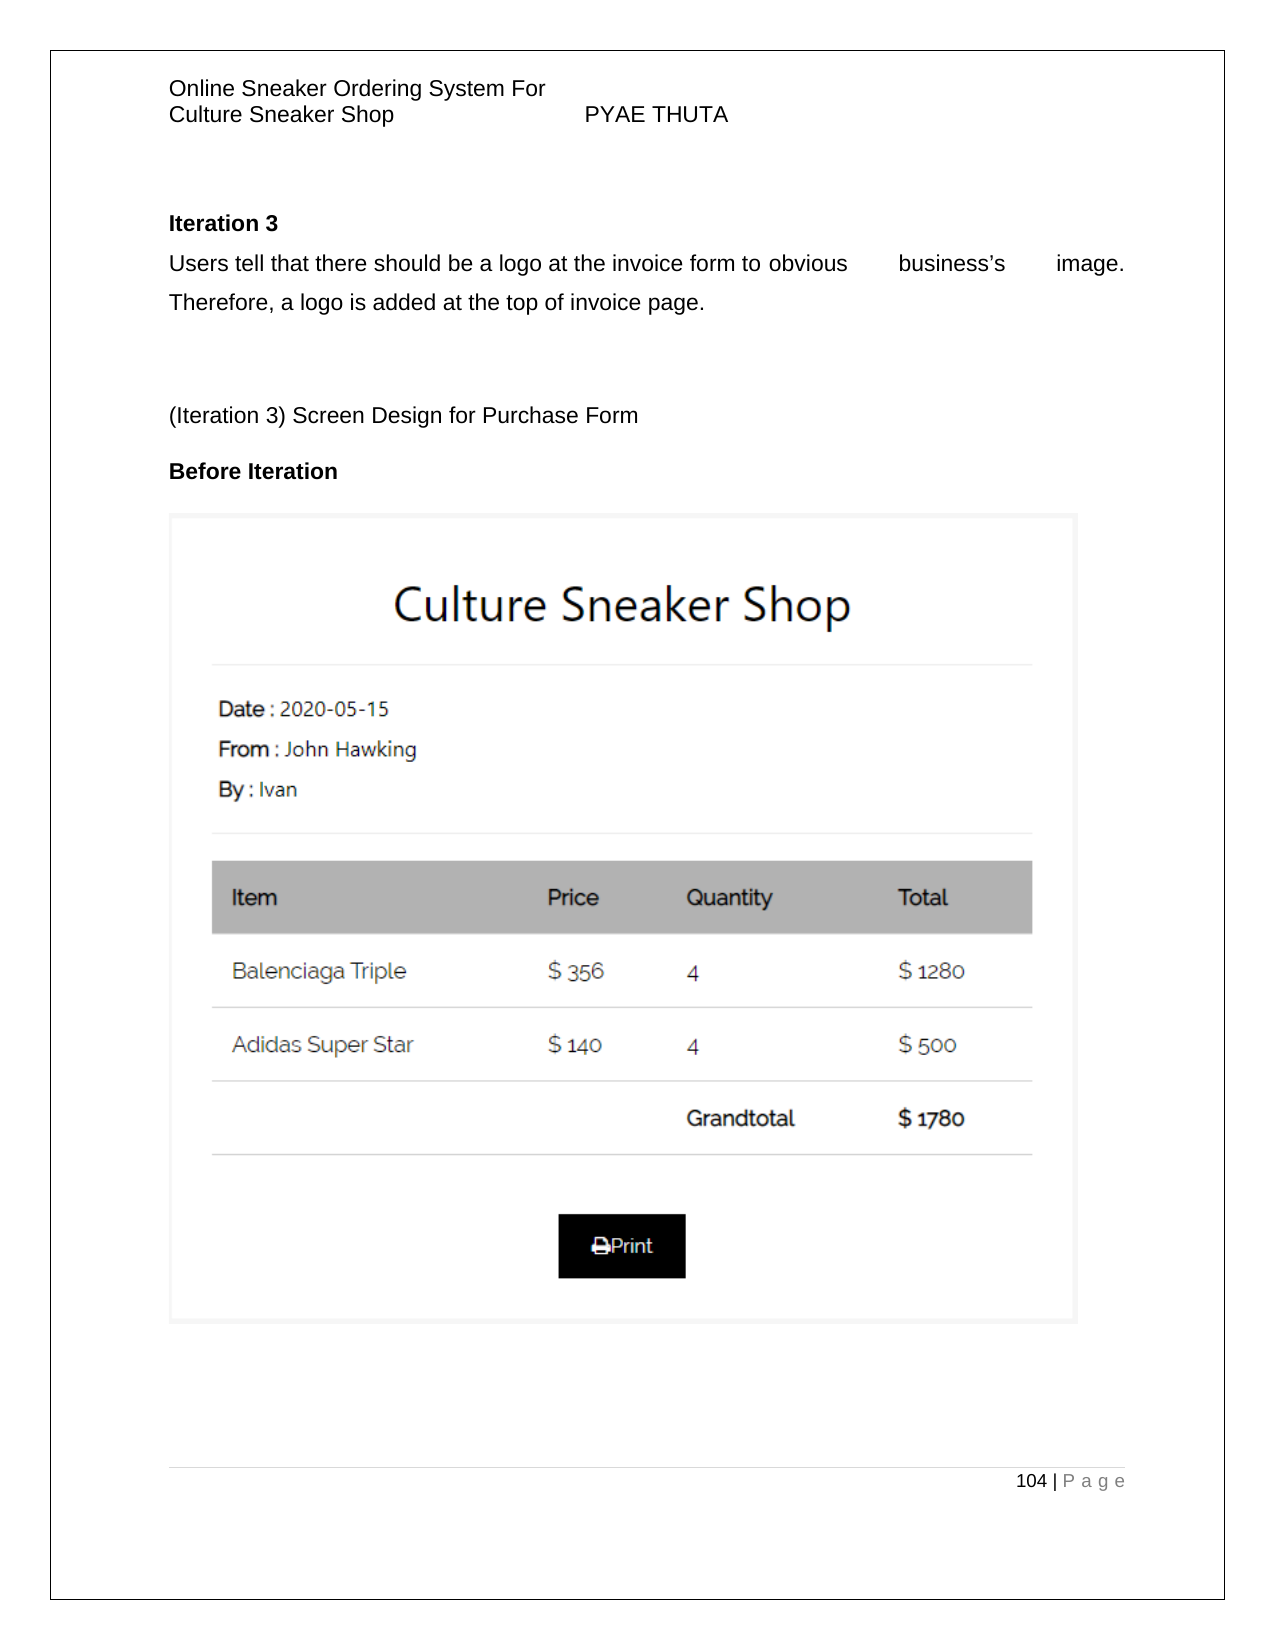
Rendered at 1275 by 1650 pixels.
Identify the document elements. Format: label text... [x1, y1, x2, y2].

picture [168, 513, 1078, 1324]
text (Iteration 3) Screen Design for Purchase Form [169, 402, 1125, 428]
text Before Iteration [169, 458, 1125, 484]
text Users tell that there should be a logo at the invoice form to obvious business’s image. Therefore, a logo is added at the top of invoice page. [169, 250, 1125, 316]
subtitle Iteration 3 [169, 210, 1125, 237]
